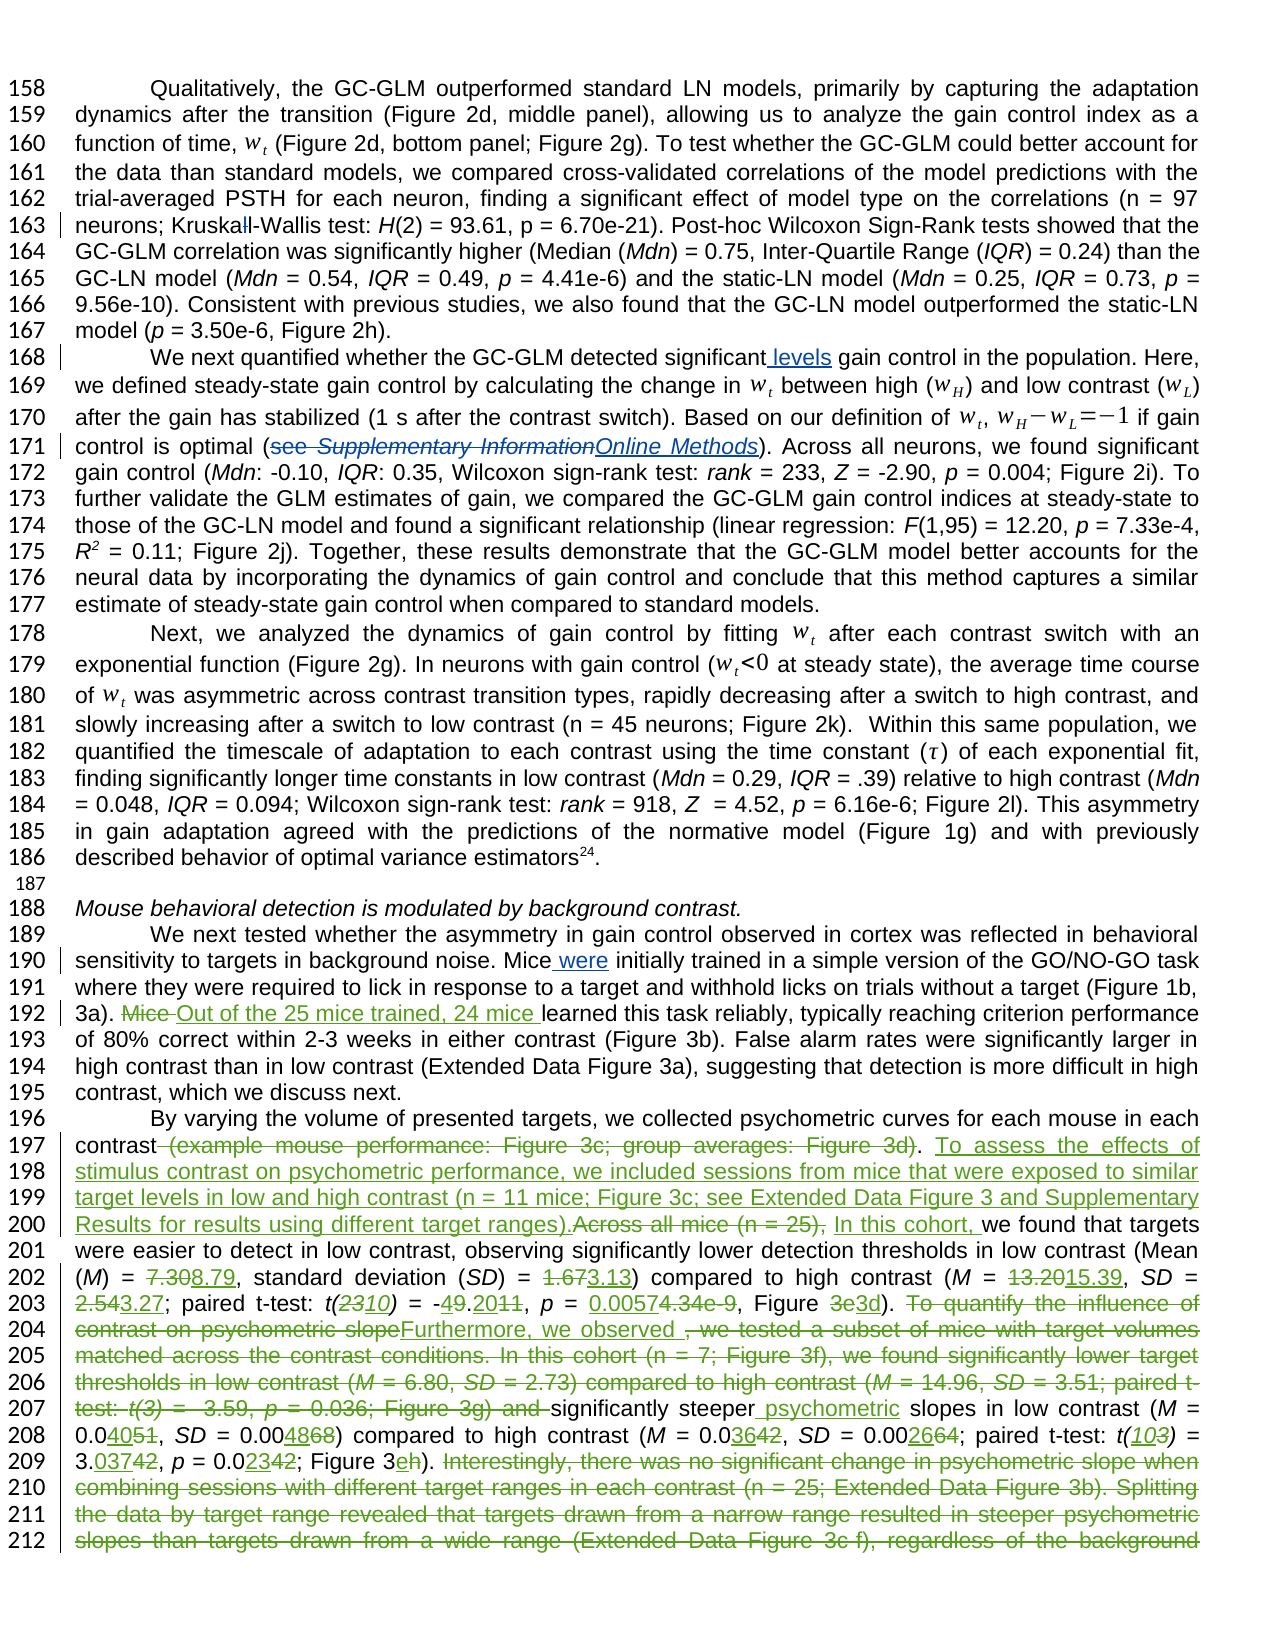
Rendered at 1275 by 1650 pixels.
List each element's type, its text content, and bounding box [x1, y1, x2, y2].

text Qualitatively, the GC-GLM outperformed standard LN models, primarily by capturing the adaptation dynamics after the transition (Figure 2d, middle panel), allowing us to analyze the gain control index as a function of time, (Figure 2d, bottom panel; Figure 2g). To test whether the GC-GLM could better account for the data than standard models, we compared cross-validated correlations of the model predictions with the trial-averaged PSTH for each neuron, finding a significant effect of model type on the correlations (n = 97 neurons; Kruskal-Wallis test: H(2) = 93.61, p = 6.70e-21). Post-hoc Wilcoxon Sign-Rank tests showed that the GC-GLM correlation was significantly higher (Median (Mdn) = 0.75, Inter-Quartile Range (IQR) = 0.24) than the GC-LN model (Mdn = 0.54, IQR = 0.49, p = 4.41e-6) and the static-LN model (Mdn = 0.25, IQR = 0.73, p = 9.56e-10). Consistent with previous studies, we also found that the GC-LN model outperformed the static-LN model (p = 3.50e-6, Figure 2h). [75, 75, 1200, 343]
text We next tested whether the asymmetry in gain control observed in cortex was reflected in behavioral sensitivity to targets in background noise. Mice initially trained in a simple version of the GO/NO-GO task where they were required to lick in response to a target and withhold licks on trials without a target (Figure 1b, 3a). learned this task reliably, typically reaching criterion performance of 80% correct within 2-3 weeks in either contrast (Figure 3b). False alarm rates were significantly larger in high contrast than in low contrast (Extended Data Figure 3a), suggesting that detection is more difficult in high contrast, which we discuss next. [75, 921, 1200, 1105]
text Next, we analyzed the dynamics of gain control by fitting after each contrast switch with an exponential function (Figure 2g). In neurons with gain control ( at steady state), the average time course of was asymmetric across contrast transition types, rapidly decreasing after a switch to high contrast, and slowly increasing after a switch to low contrast (n = 45 neurons; Figure 2k). Within this same population, we quantified the timescale of adaptation to each contrast using the time constant () of each exponential fit, finding significantly longer time constants in low contrast (Mdn = 0.29, IQR = .39) relative to high contrast (Mdn = 0.048, IQR = 0.094; Wilcoxon sign-rank test: rank = 918, Z = 4.52, p = 6.16e-6; Figure 2l). This asymmetry in gain adaptation agreed with the predictions of the normative model (Figure 1g) and with previously described behavior of optimal variance estimators24. [75, 617, 1200, 871]
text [75, 1516, 1200, 1541]
text We next quantified whether the GC-GLM detected significant gain control in the population. Here, we defined steady-state gain control by calculating the change in between high () and low contrast () after the gain has stabilized (1 s after the contrast switch). Based on our definition of , if gain control is optimal (). Across all neurons, we found significant gain control (Mdn: -0.10, IQR: 0.35, Wilcoxon sign-rank test: rank = 233, Z = -2.90, p = 0.004; Figure 2i). To further validate the GLM estimates of gain, we compared the GC-GLM gain control indices at steady-state to those of the GC-LN model and found a significant relationship (linear regression: F(1,95) = 12.20, p = 7.33e-4, R2 = 0.11; Figure 2j). Together, these results demonstrate that the GC-GLM model better accounts for the neural data by incorporating the dynamics of gain control and conclude that this method captures a similar estimate of steady-state gain control when compared to standard models. [75, 343, 1200, 617]
text Mouse behavioral detection is modulated by background contrast. [75, 894, 1200, 921]
